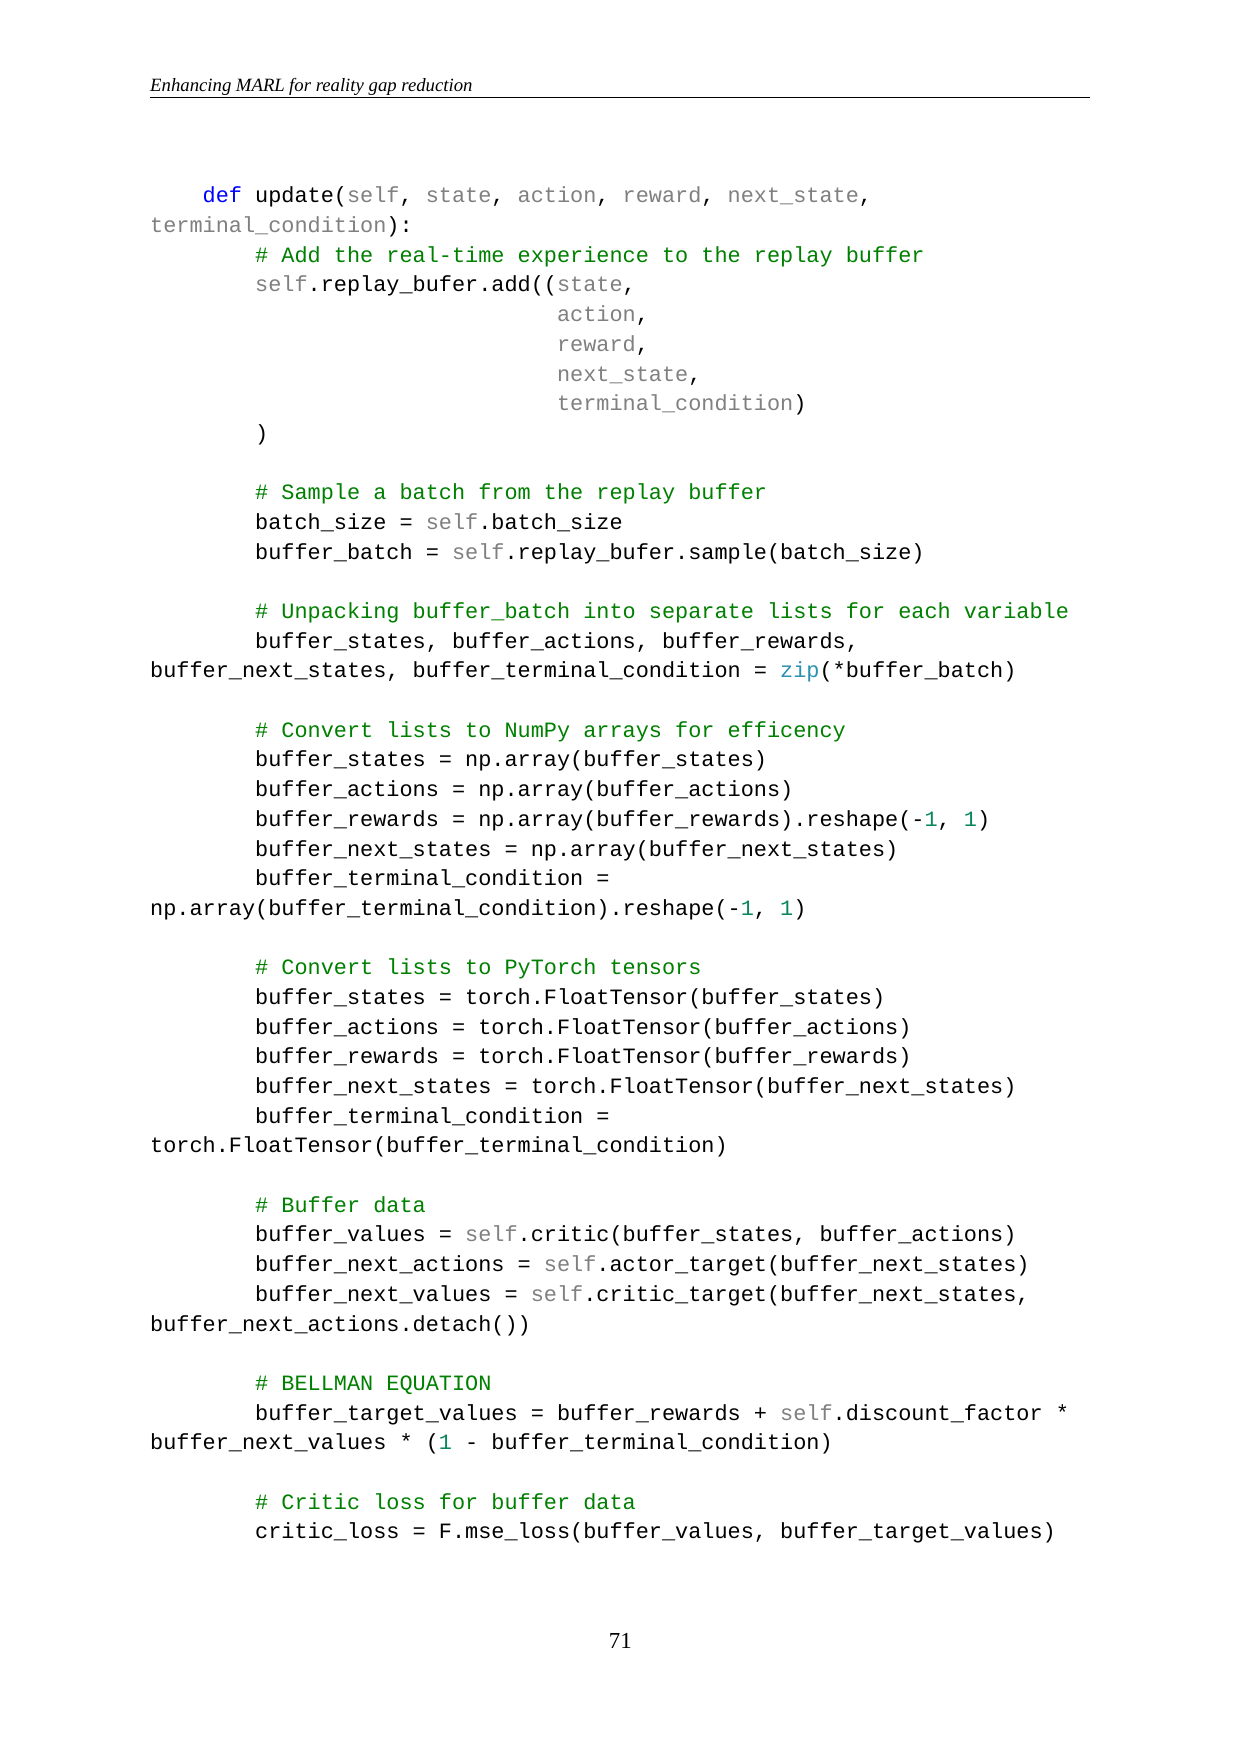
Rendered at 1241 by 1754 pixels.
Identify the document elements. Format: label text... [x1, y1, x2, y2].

text buffer_actions = torch.FloatTensor(buffer_actions) [150, 1011, 1090, 1041]
text buffer_values = self.critic(buffer_states, buffer_actions) [150, 1219, 1090, 1248]
text buffer_states, buffer_actions, buffer_rewards, buffer_next_states, buffer_terminal_condition = zip(*buffer_batch) [150, 625, 1090, 684]
text # Convert lists to NumPy arrays for efficency [150, 714, 1090, 744]
text next_state, [150, 358, 1090, 387]
text ) [150, 417, 1090, 447]
text def update(self, state, action, reward, next_state, terminal_condition): [150, 180, 1090, 239]
text reward, [150, 328, 1090, 358]
text batch_size = self.batch_size [150, 506, 1090, 536]
text # Add the real-time experience to the replay buffer [150, 239, 1090, 269]
text buffer_states = np.array(buffer_states) [150, 744, 1090, 773]
text # BELLMAN EQUATION [150, 1367, 1090, 1397]
text buffer_actions = np.array(buffer_actions) [150, 773, 1090, 803]
text # Convert lists to PyTorch tensors [150, 952, 1090, 981]
text buffer_next_values = self.critic_target(buffer_next_states, buffer_next_actions.detach()) [150, 1278, 1090, 1337]
text buffer_terminal_condition = np.array(buffer_terminal_condition).reshape(-1, 1) [150, 862, 1090, 922]
text # Buffer data [150, 1189, 1090, 1219]
text terminal_condition) [150, 387, 1090, 417]
text buffer_rewards = torch.FloatTensor(buffer_rewards) [150, 1041, 1090, 1070]
text # Unpacking buffer_batch into separate lists for each variable [150, 595, 1090, 625]
text # Sample a batch from the replay buffer [150, 477, 1090, 506]
text buffer_rewards = np.array(buffer_rewards).reshape(-1, 1) [150, 803, 1090, 833]
text critic_loss = F.mse_loss(buffer_values, buffer_target_values) [150, 1516, 1090, 1545]
text action, [150, 298, 1090, 328]
text buffer_states = torch.FloatTensor(buffer_states) [150, 981, 1090, 1011]
text # Critic loss for buffer data [150, 1486, 1090, 1516]
text buffer_batch = self.replay_bufer.sample(batch_size) [150, 536, 1090, 566]
text buffer_next_actions = self.actor_target(buffer_next_states) [150, 1248, 1090, 1278]
text buffer_terminal_condition = torch.FloatTensor(buffer_terminal_condition) [150, 1100, 1090, 1159]
text buffer_target_values = buffer_rewards + self.discount_factor * buffer_next_values * (1 - buffer_terminal_condition) [150, 1397, 1090, 1456]
text self.replay_bufer.add((state, [150, 269, 1090, 298]
text buffer_next_states = np.array(buffer_next_states) [150, 833, 1090, 862]
text buffer_next_states = torch.FloatTensor(buffer_next_states) [150, 1070, 1090, 1100]
